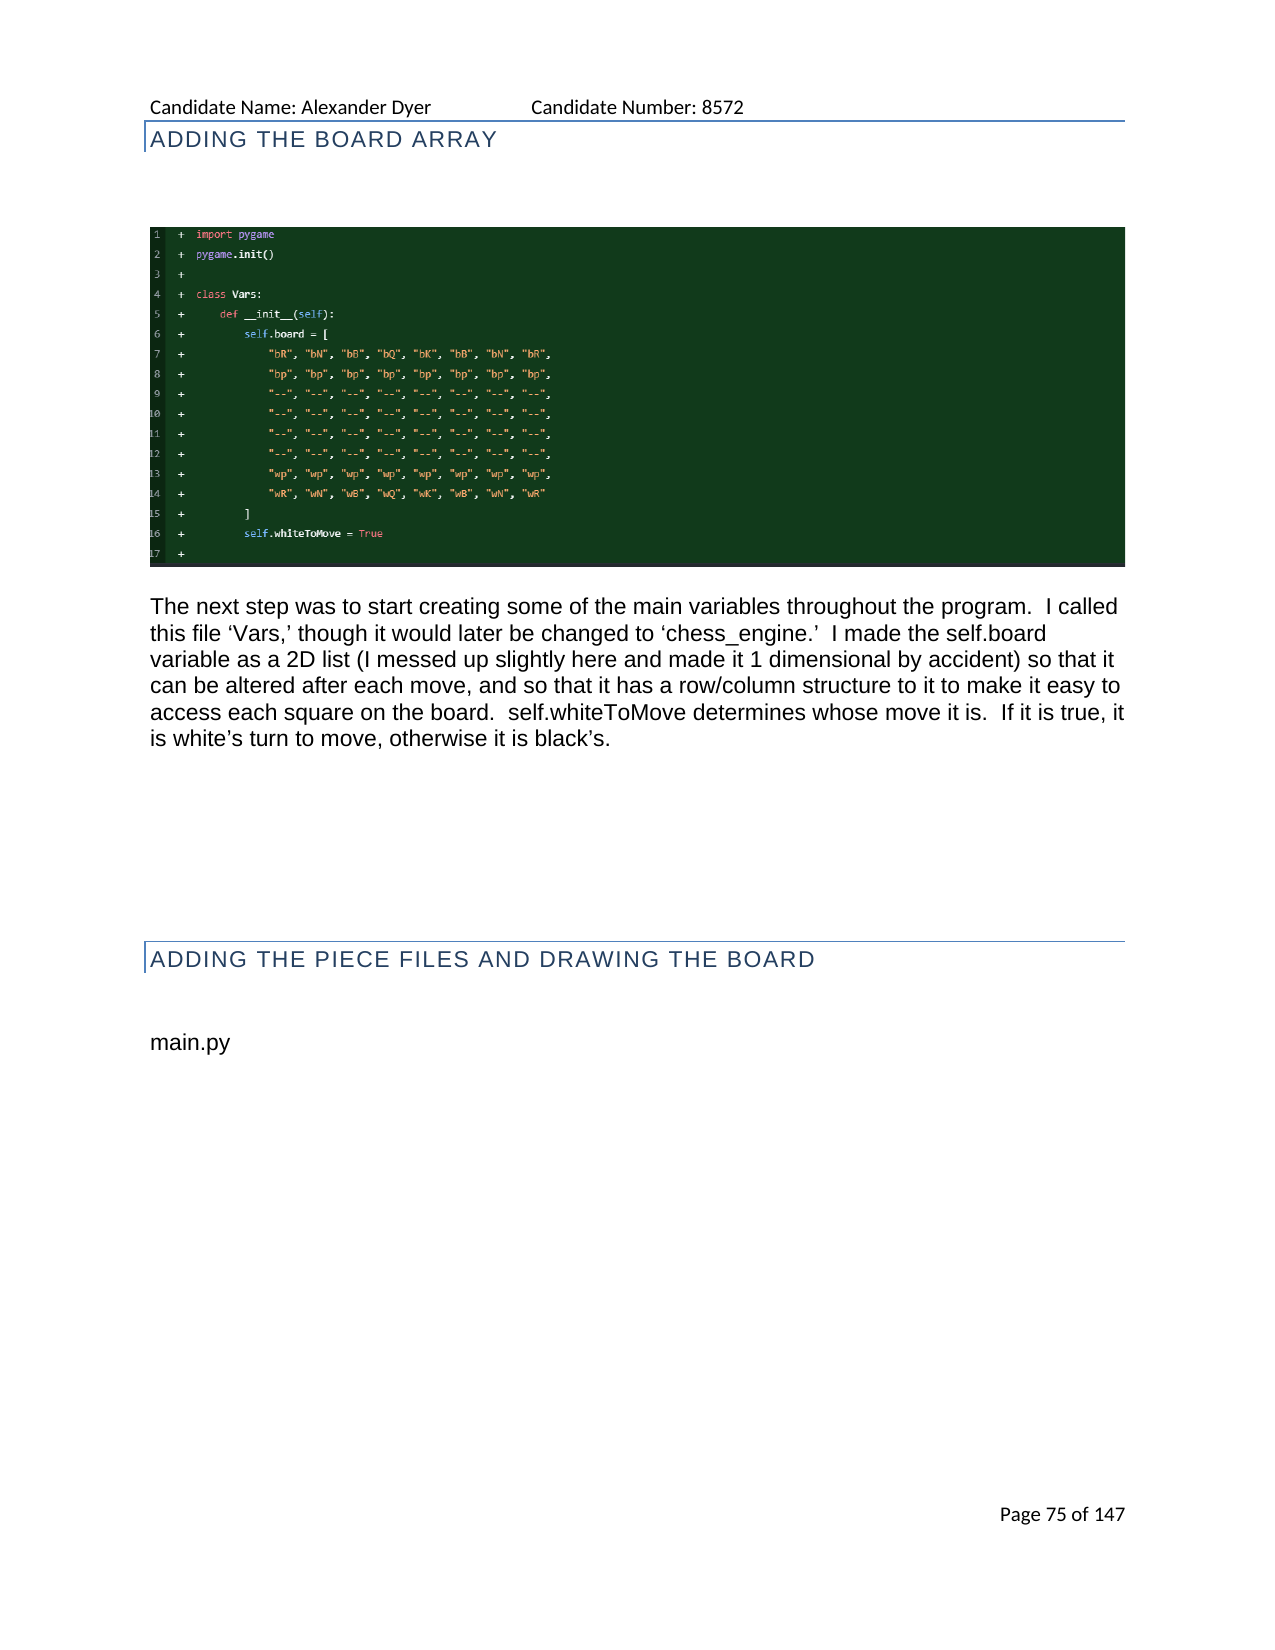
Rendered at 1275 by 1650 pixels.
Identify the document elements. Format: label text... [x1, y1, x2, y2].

picture [150, 227, 1125, 567]
text The next step was to start creating some of the main variables throughout the program. I called this file ‘Vars,’ though it would later be changed to ‘chess_engine.’ I made the self.board variable as a 2D list (I messed up slightly here and made it 1 dimensional by accident) so that it can be altered after each move, and so that it has a row/column structure to it to make it easy to access each square on the board. self.whiteToMove determines whose move it is. If it is true, it is white’s turn to move, otherwise it is black’s. [150, 593, 1125, 751]
subtitle Adding the Piece Files and Drawing the Board [146, 942, 1125, 973]
text main.py [150, 1029, 1125, 1056]
subtitle Adding the Board Array [146, 122, 1125, 152]
